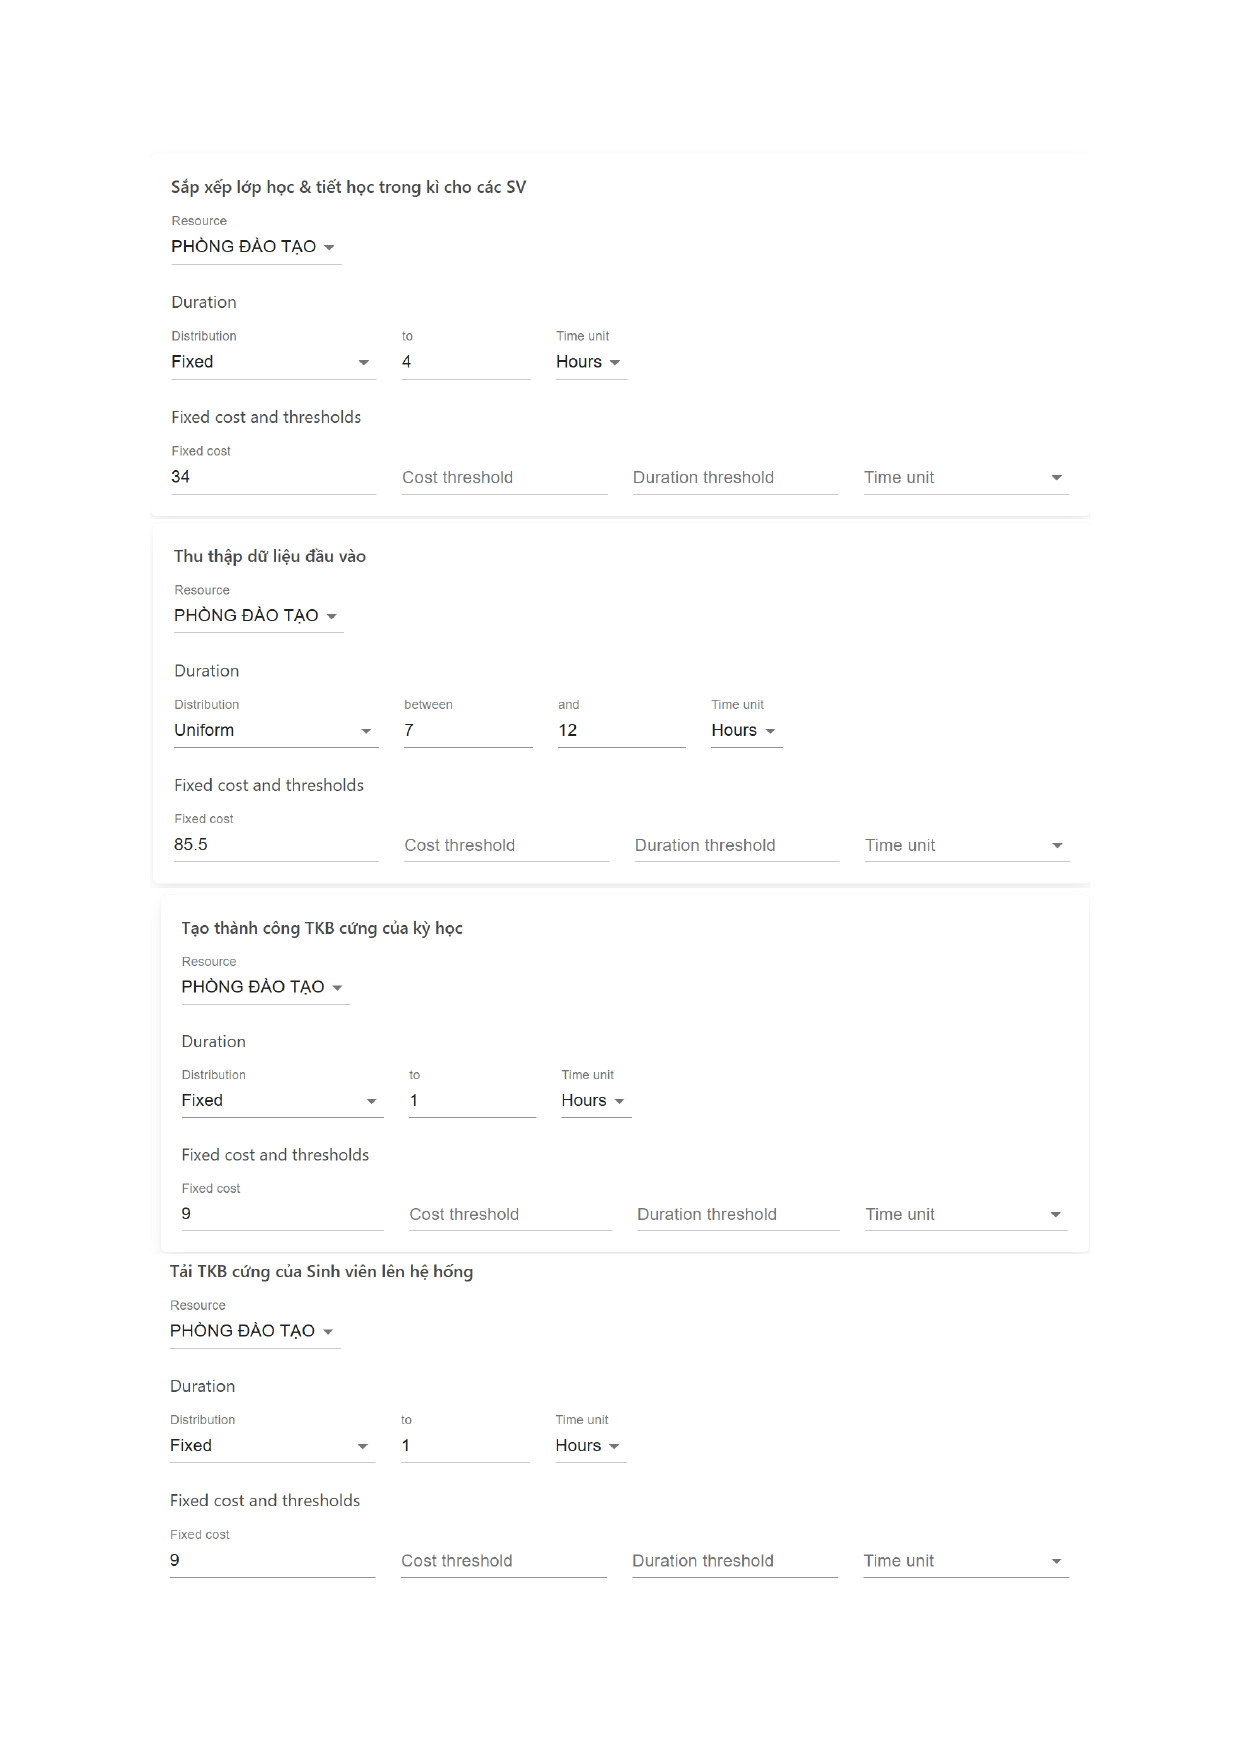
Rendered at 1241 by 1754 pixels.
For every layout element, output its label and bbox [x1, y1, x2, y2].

picture [150, 891, 1091, 1254]
picture [150, 1257, 1091, 1593]
picture [150, 150, 1091, 519]
picture [150, 522, 1091, 888]
